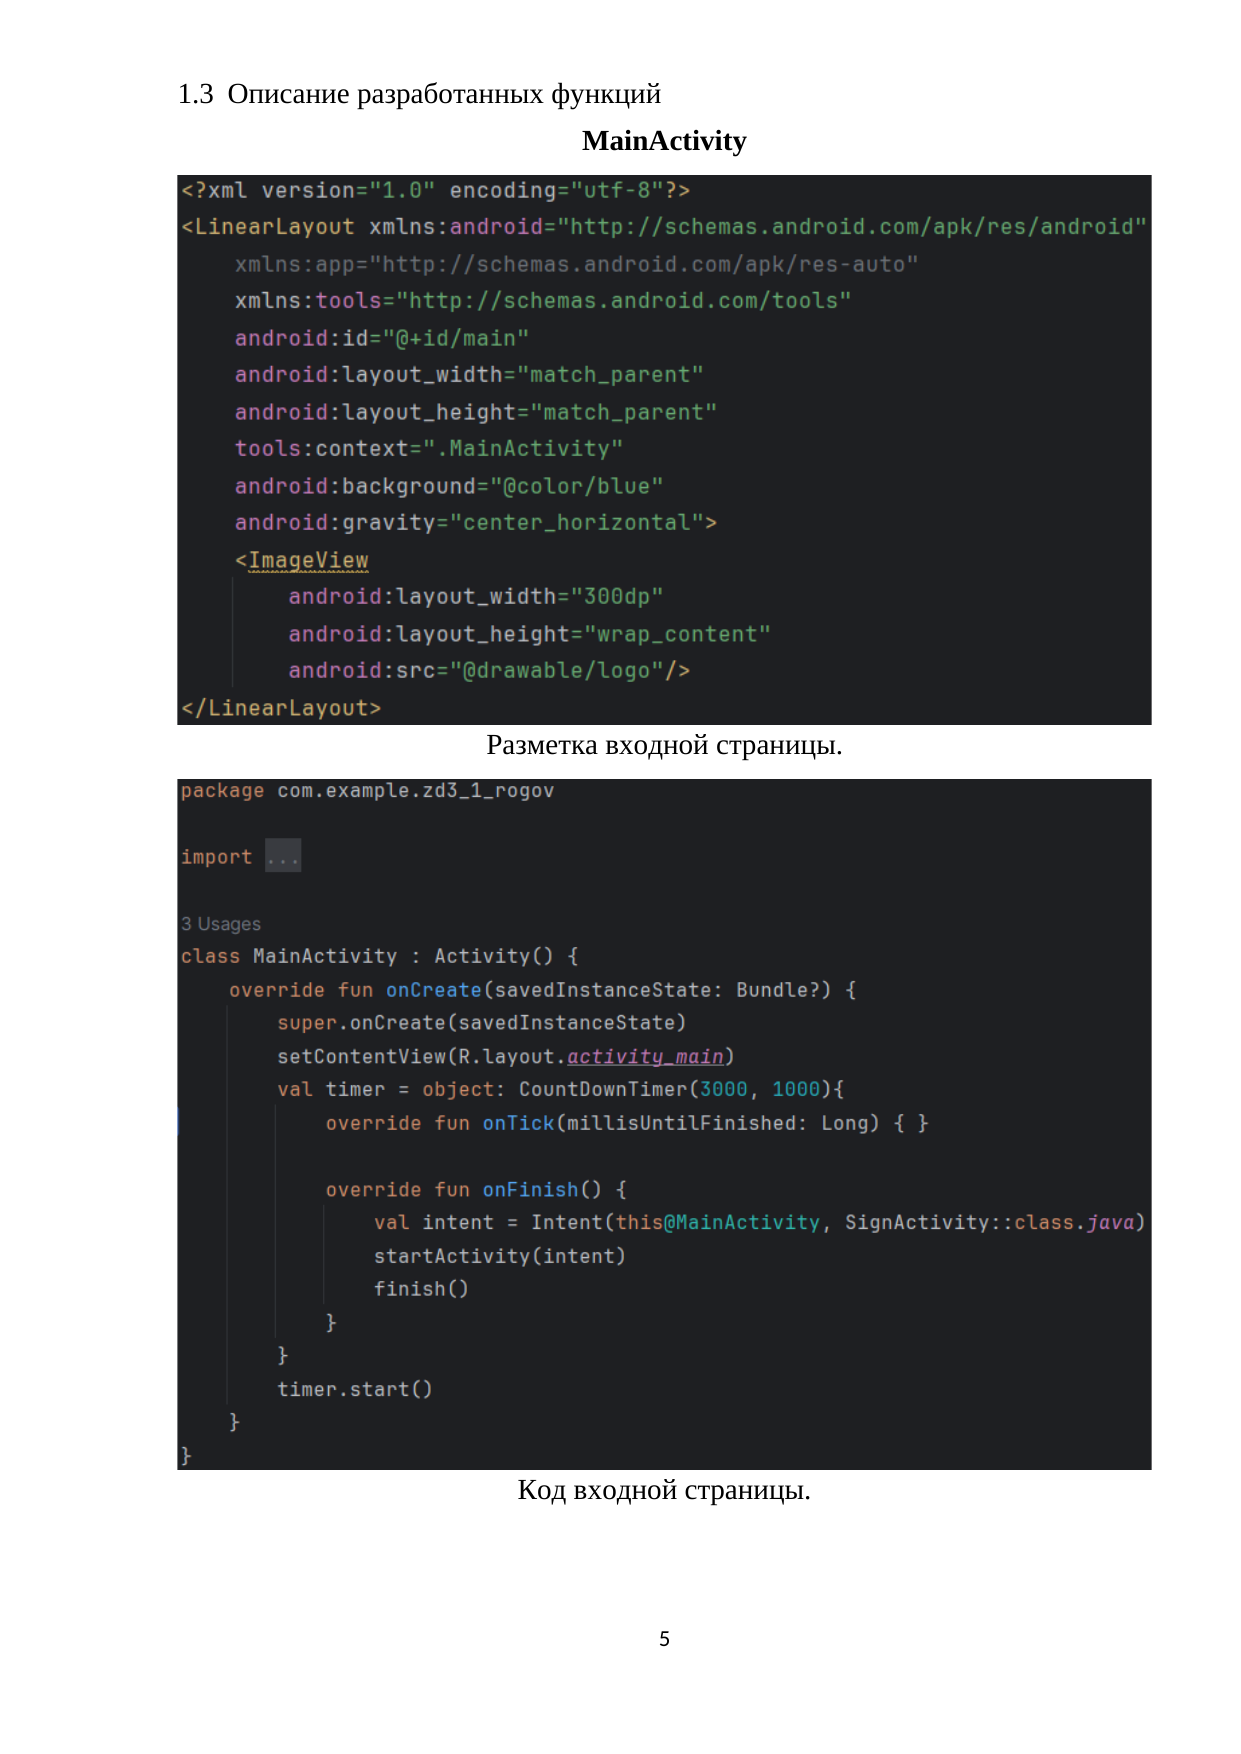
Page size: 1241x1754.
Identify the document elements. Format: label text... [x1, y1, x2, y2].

picture [177, 175, 1152, 725]
text Разметка входной страницы. [177, 727, 1152, 761]
subtitle Описание разработанных функций [177, 76, 1152, 109]
text MainActivity [177, 123, 1152, 156]
text Код входной страницы. [177, 1472, 1152, 1505]
picture [177, 779, 1152, 1470]
